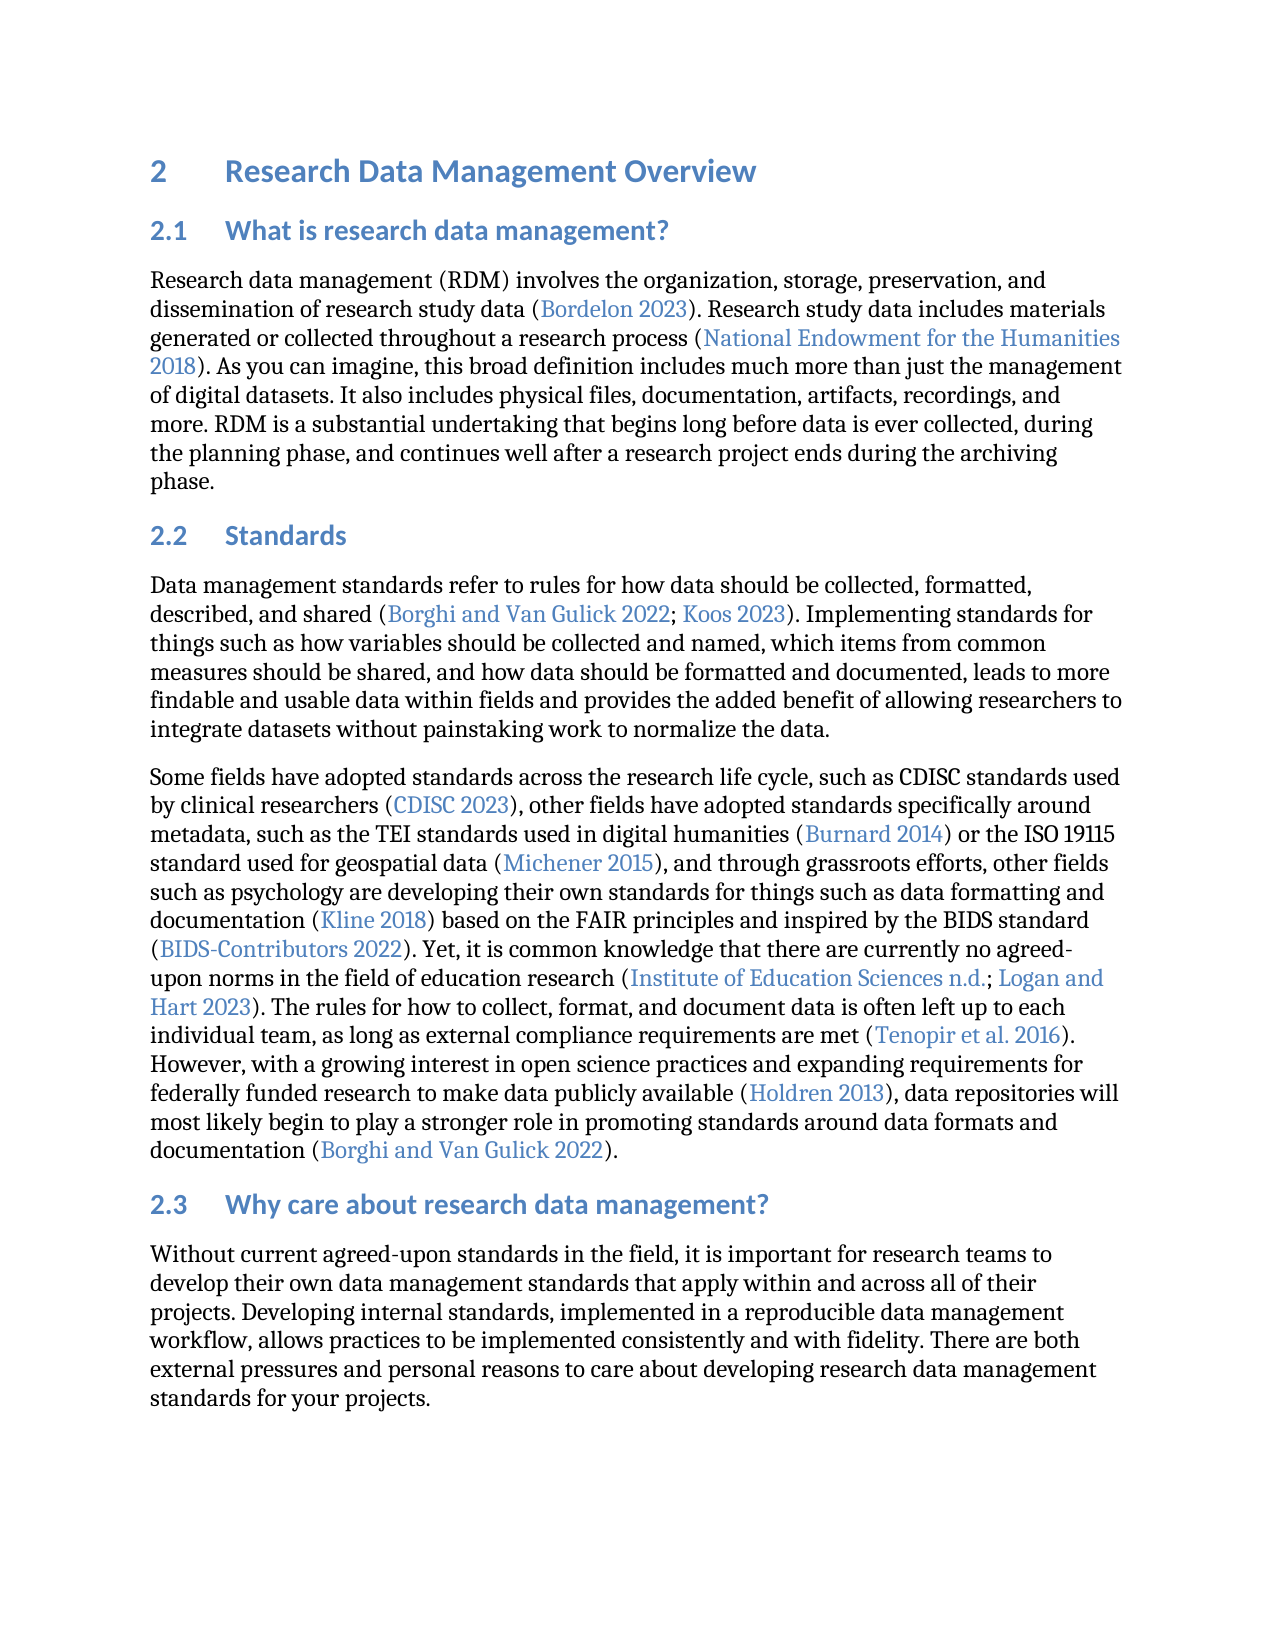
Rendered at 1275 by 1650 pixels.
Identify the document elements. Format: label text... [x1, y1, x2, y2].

subtitle 2.3 Why care about research data management? [150, 1186, 1125, 1221]
text Data management standards refer to rules for how data should be collected, formatted, described, and shared (Borghi and Van Gulick 2022; Koos 2023). Implementing standards for things such as how variables should be collected and named, which items from common measures should be shared, and how data should be formatted and documented, leads to more findable and usable data within fields and provides the added benefit of allowing researchers to integrate datasets without painstaking work to normalize the data. [150, 571, 1125, 744]
subtitle 2.2 Standards [150, 517, 1125, 552]
text Some fields have adopted standards across the research life cycle, such as CDISC standards used by clinical researchers (CDISC 2023), other fields have adopted standards specifically around metadata, such as the TEI standards used in digital humanities (Burnard 2014) or the ISO 19115 standard used for geospatial data (Michener 2015), and through grassroots efforts, other fields such as psychology are developing their own standards for things such as data formatting and documentation (Kline 2018) based on the FAIR principles and inspired by the BIDS standard (BIDS-Contributors 2022). Yet, it is common knowledge that there are currently no agreed-upon norms in the field of education research (Institute of Education Sciences n.d.; Logan and Hart 2023). The rules for how to collect, format, and document data is often left up to each individual team, as long as external compliance requirements are met (Tenopir et al. 2016). However, with a growing interest in open science practices and expanding requirements for federally funded research to make data publicly available (Holdren 2013), data repositories will most likely begin to play a stronger role in promoting standards around data formats and documentation (Borghi and Van Gulick 2022). [150, 762, 1125, 1165]
subtitle 2.1 What is research data management? [150, 212, 1125, 247]
text Without current agreed-upon standards in the field, it is important for research teams to develop their own data management standards that apply within and across all of their projects. Developing internal standards, implemented in a reproducible data management workflow, allows practices to be implemented consistently and with fidelity. There are both external pressures and personal reasons to care about developing research data management standards for your projects. [150, 1240, 1125, 1413]
subtitle 2 Research Data Management Overview [150, 150, 1125, 191]
text Research data management (RDM) involves the organization, storage, preservation, and dissemination of research study data (Bordelon 2023). Research study data includes materials generated or collected throughout a research process (National Endowment for the Humanities 2018). As you can imagine, this broad definition includes much more than just the management of digital datasets. It also includes physical files, documentation, artifacts, recordings, and more. RDM is a substantial undertaking that begins long before data is ever collected, during the planning phase, and continues well after a research project ends during the archiving phase. [150, 266, 1125, 496]
